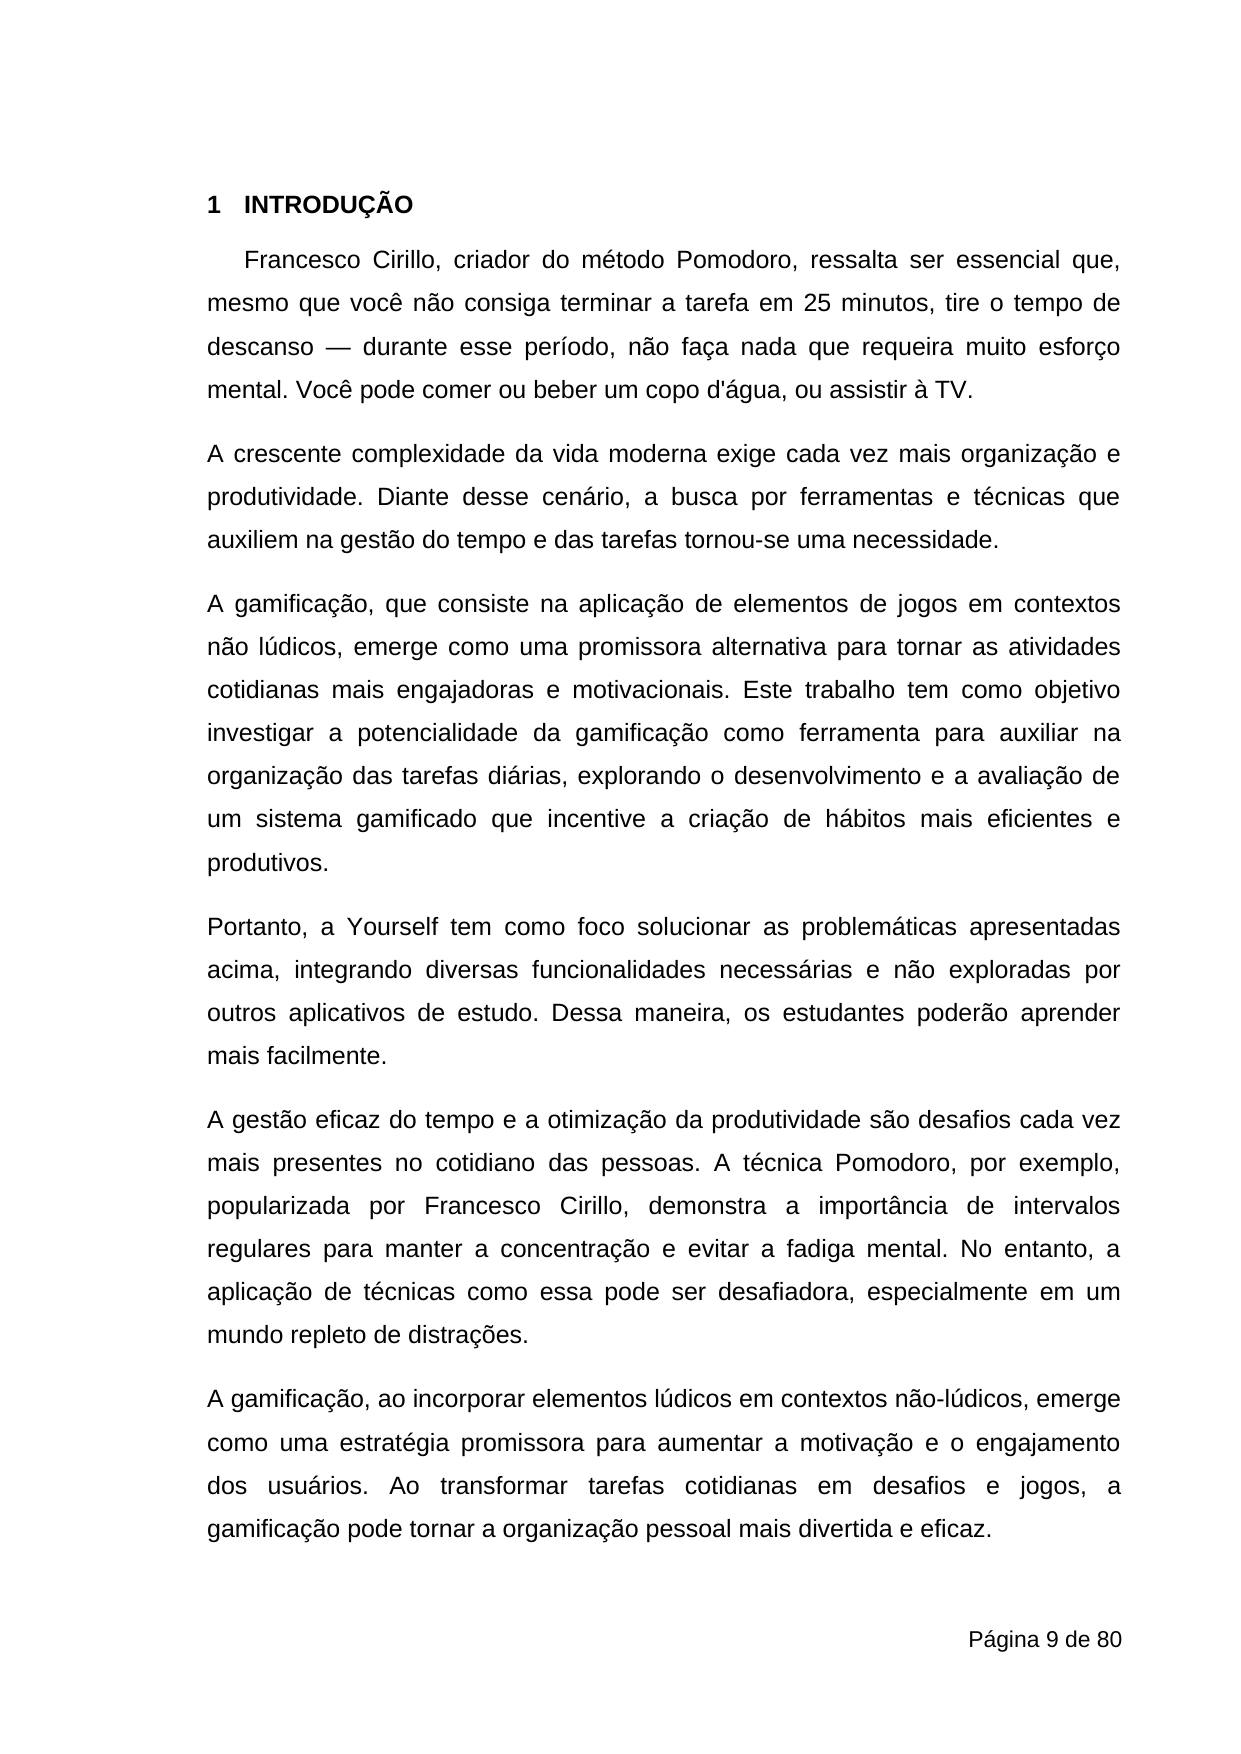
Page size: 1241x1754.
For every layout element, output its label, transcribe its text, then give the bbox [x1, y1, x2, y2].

text Portanto, a Yourself tem como foco solucionar as problemáticas apresentadas acima, integrando diversas funcionalidades necessárias e não exploradas por outros aplicativos de estudo. Dessa maneira, os estudantes poderão aprender mais facilmente. [207, 912, 1122, 1070]
text Francesco Cirillo, criador do método Pomodoro, ressalta ser essencial que, mesmo que você não consiga terminar a tarefa em 25 minutos, tire o tempo de descanso — durante esse período, não faça nada que requeira muito esforço mental. Você pode comer ou beber um copo d'água, ou assistir à TV. [207, 245, 1122, 403]
text A gamificação, que consiste na aplicação de elementos de jogos em contextos não lúdicos, emerge como uma promissora alternativa para tornar as atividades cotidianas mais engajadoras e motivacionais. Este trabalho tem como objetivo investigar a potencialidade da gamificação como ferramenta para auxiliar na organização das tarefas diárias, explorando o desenvolvimento e a avaliação de um sistema gamificado que incentive a criação de hábitos mais eficientes e produtivos. [207, 589, 1122, 876]
text A crescente complexidade da vida moderna exige cada vez mais organização e produtividade. Diante desse cenário, a busca por ferramentas e técnicas que auxiliem na gestão do tempo e das tarefas tornou-se uma necessidade. [207, 439, 1122, 554]
text A gestão eficaz do tempo e a otimização da produtividade são desafios cada vez mais presentes no cotidiano das pessoas. A técnica Pomodoro, por exemplo, popularizada por Francesco Cirillo, demonstra a importância de intervalos regulares para manter a concentração e evitar a fadiga mental. No entanto, a aplicação de técnicas como essa pode ser desafiadora, especialmente em um mundo repleto de distrações. [207, 1105, 1122, 1349]
text A gamificação, ao incorporar elementos lúdicos em contextos não-lúdicos, emerge como uma estratégia promissora para aumentar a motivação e o engajamento dos usuários. Ao transformar tarefas cotidianas em desafios e jogos, a gamificação pode tornar a organização pessoal mais divertida e eficaz. [207, 1384, 1122, 1543]
subtitle INTRODUÇÃO [207, 190, 1122, 218]
